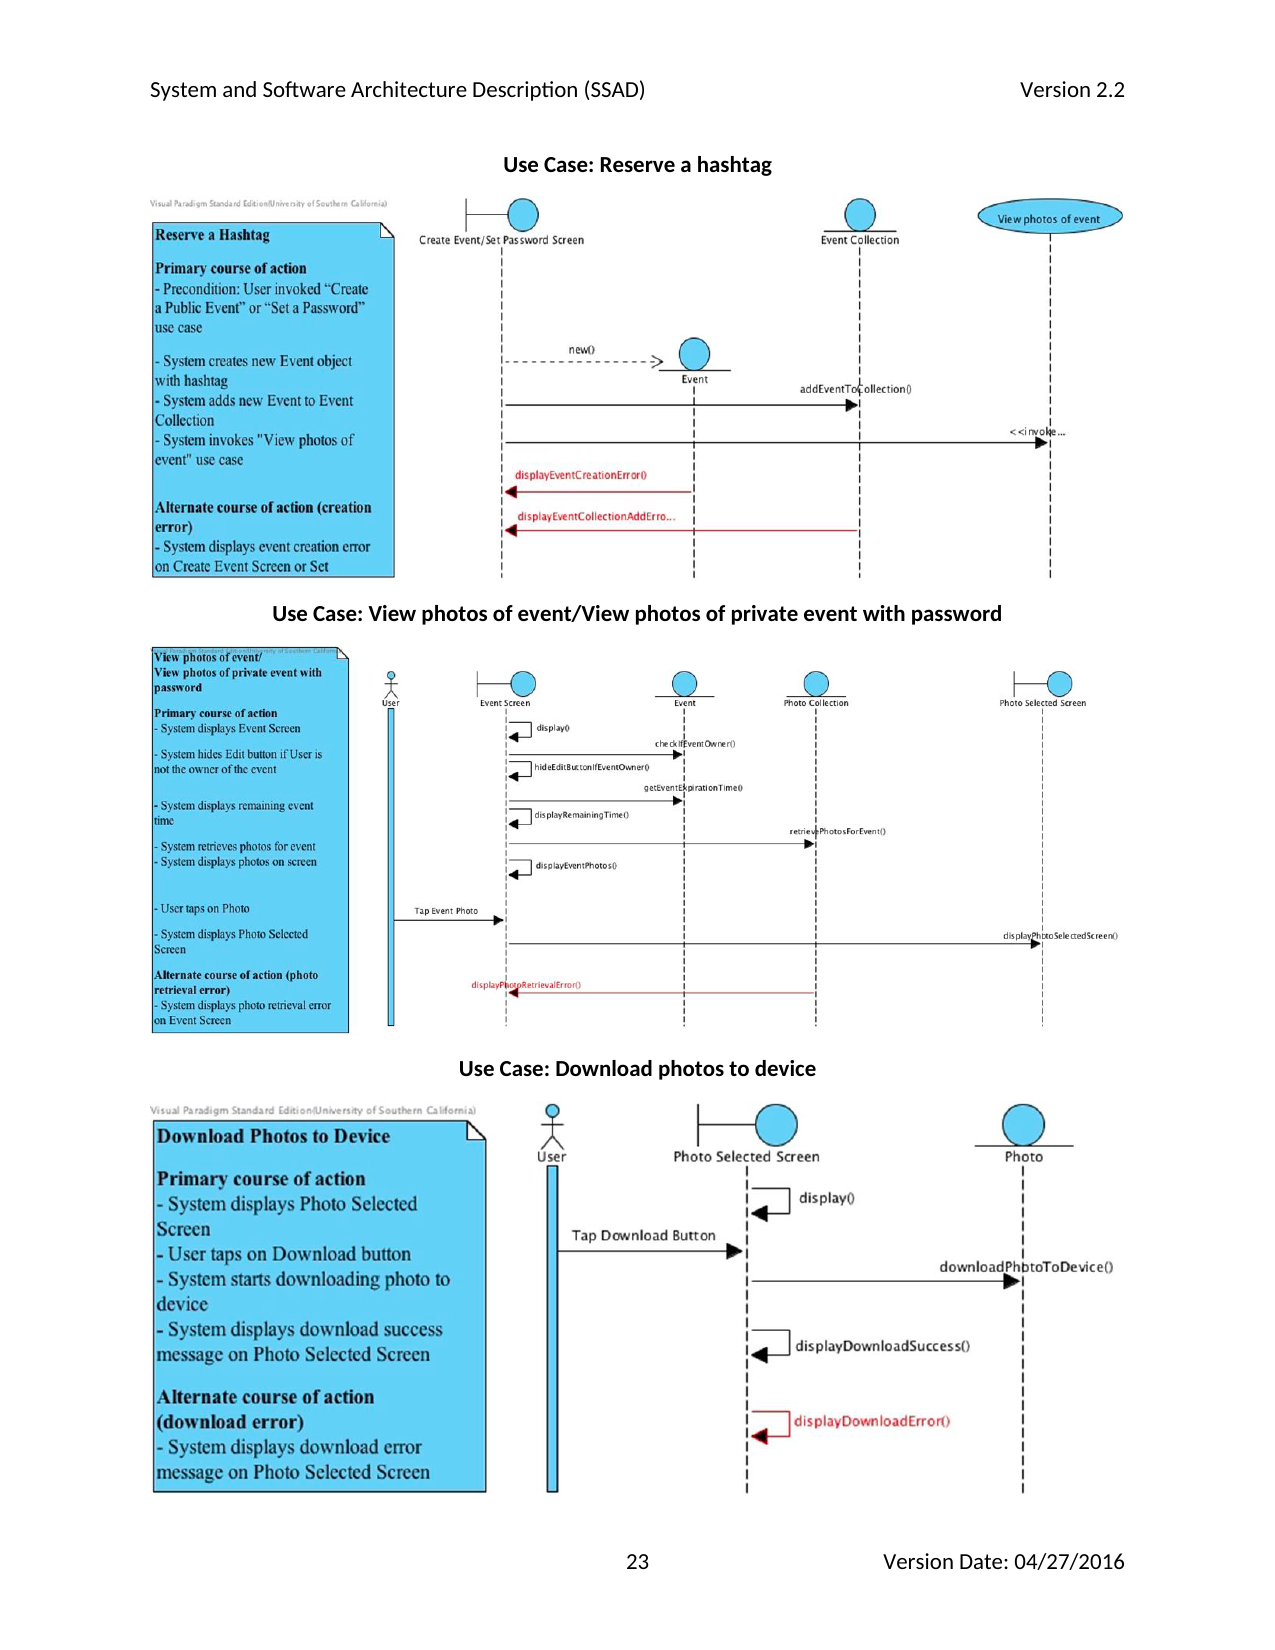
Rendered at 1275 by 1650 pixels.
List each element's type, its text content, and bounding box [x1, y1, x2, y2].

text Use Case: Download photos to device [150, 1054, 1125, 1082]
picture [150, 196, 1125, 581]
picture [150, 646, 1125, 1036]
text Use Case: Reserve a hashtag [150, 150, 1125, 178]
picture [150, 1101, 1125, 1497]
text Use Case: View photos of event/View photos of private event with password [150, 599, 1125, 627]
